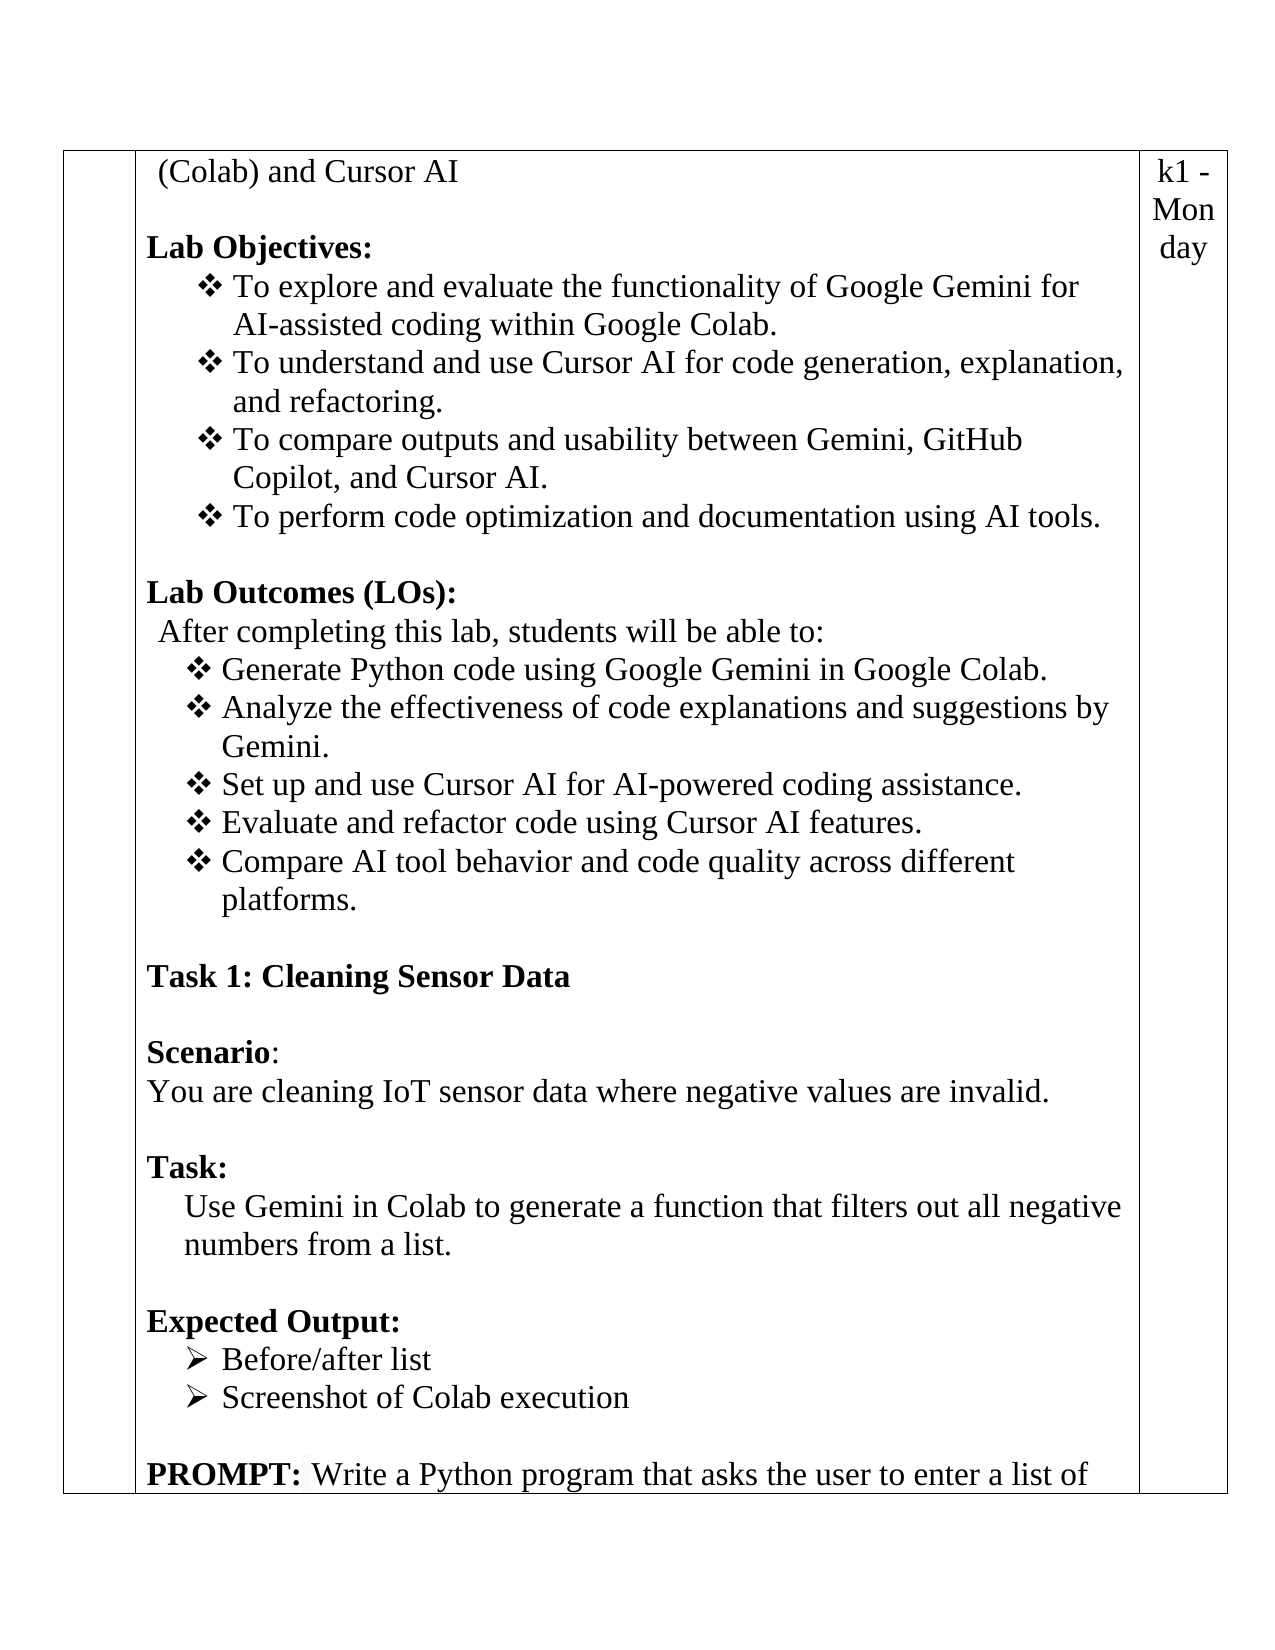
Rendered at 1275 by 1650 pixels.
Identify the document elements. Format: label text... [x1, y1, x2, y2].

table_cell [136, 151, 1139, 1493]
table_cell Week1 - Monday [1140, 151, 1227, 1493]
table_cell 1 [64, 151, 135, 1493]
